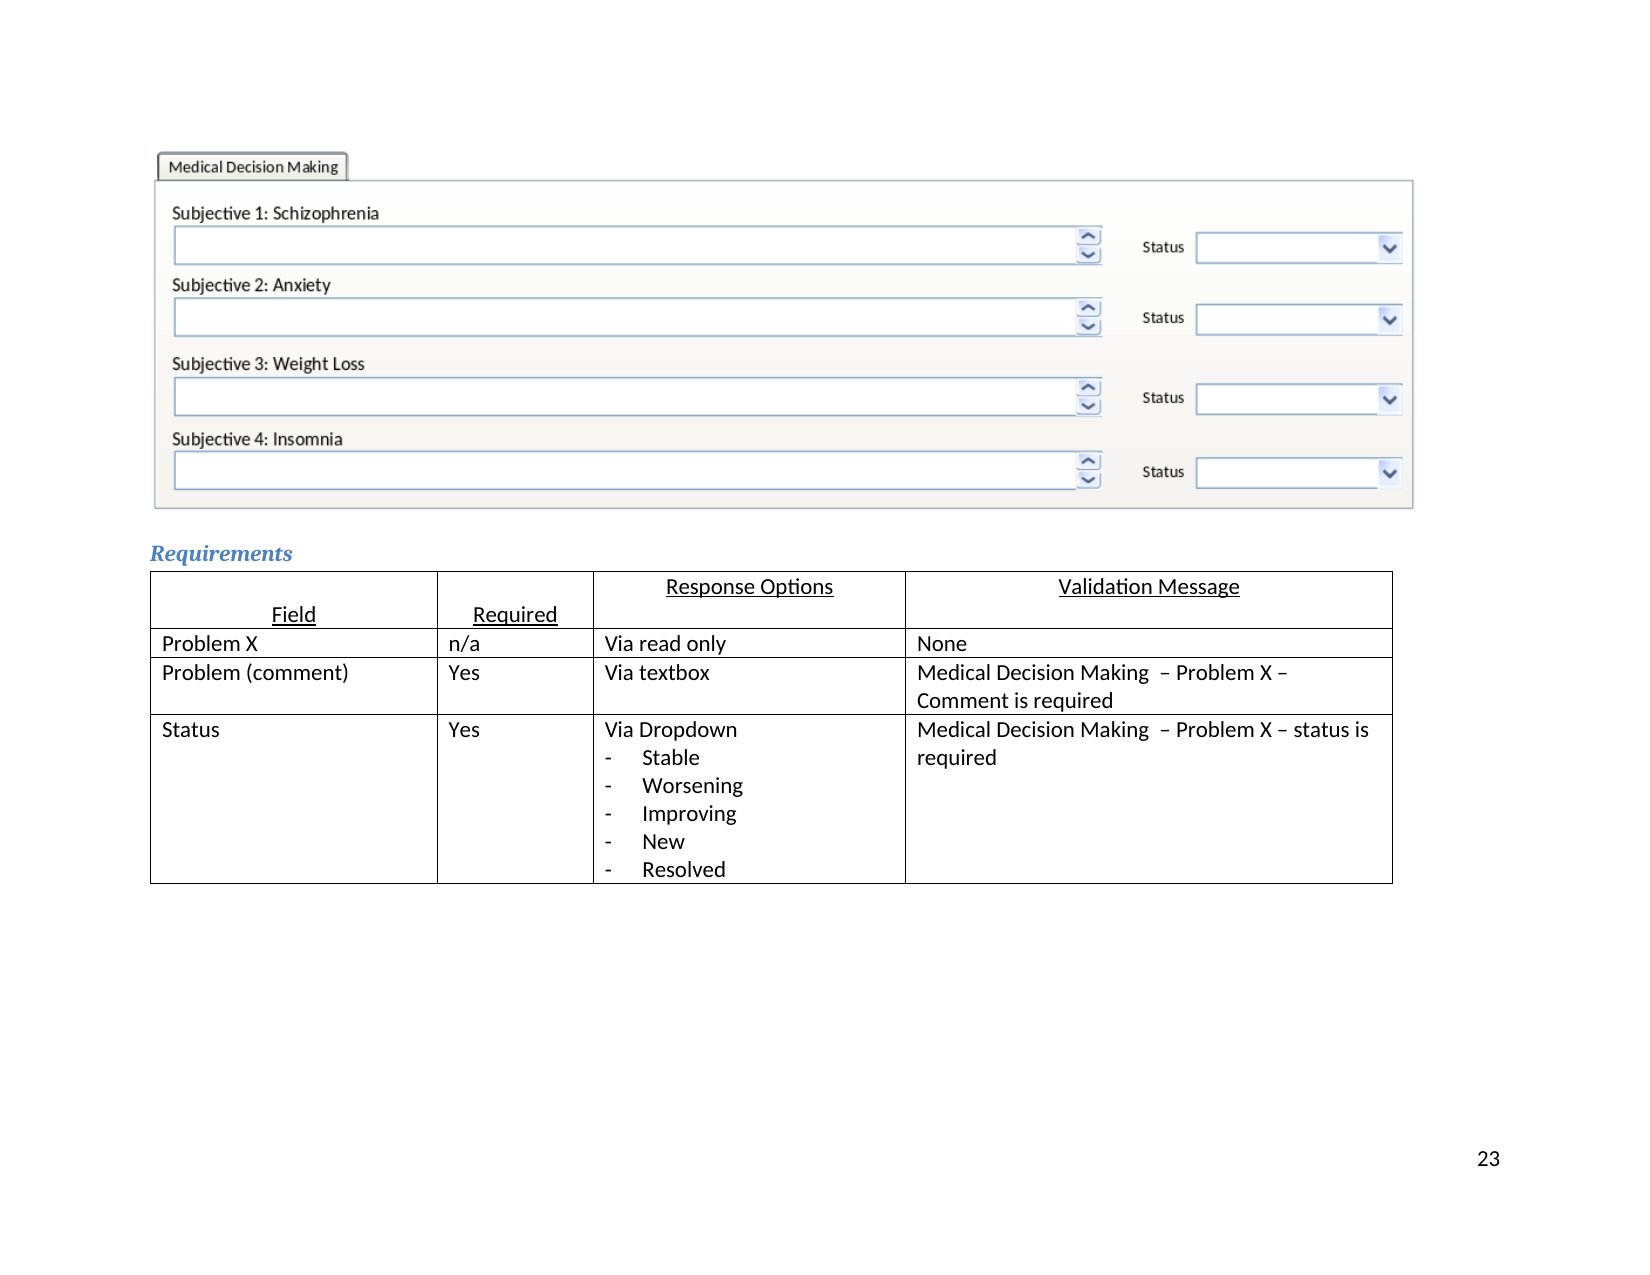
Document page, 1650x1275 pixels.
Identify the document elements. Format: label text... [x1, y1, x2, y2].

table_cell None [906, 629, 1392, 657]
table_header Validation Message [906, 572, 1392, 628]
table_cell Status [151, 715, 437, 883]
table_cell Problem X [151, 629, 437, 657]
table_cell Via textbox [594, 658, 905, 714]
table_cell Via Dropdown Stable Worsening Improving New Resolved [594, 715, 905, 883]
table_cell Yes [438, 715, 593, 883]
table_cell n/a [438, 629, 593, 657]
table_cell Yes [438, 658, 593, 714]
table_header Response Options [594, 572, 905, 628]
table_header Required [438, 572, 593, 628]
table_cell Medical Decision Making – Problem X – status is required [906, 715, 1392, 883]
table_cell Medical Decision Making – Problem X – Comment is required [906, 658, 1392, 714]
table_cell Problem (comment) [151, 658, 437, 714]
table_cell Via read only [594, 629, 905, 657]
table_header Field [151, 572, 437, 628]
subtitle Requirements [150, 541, 1500, 567]
